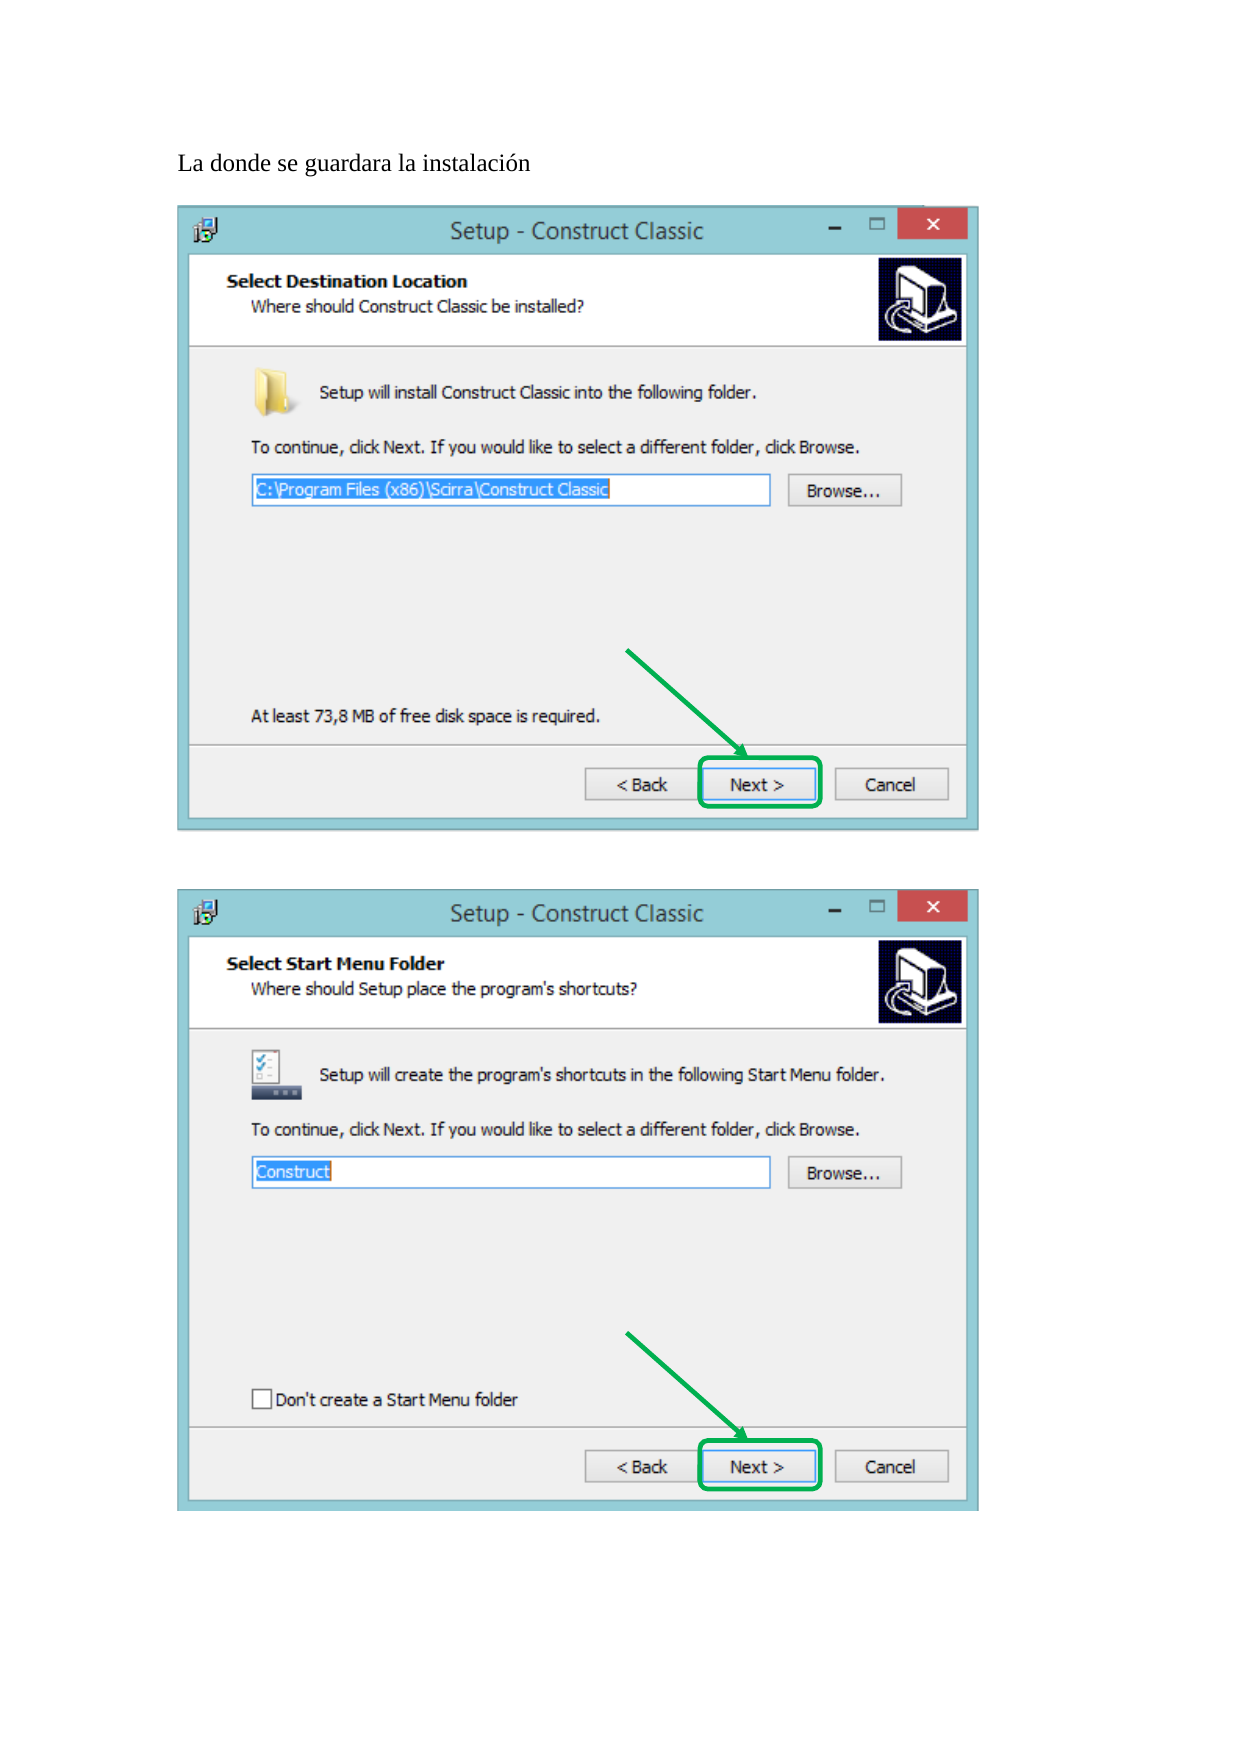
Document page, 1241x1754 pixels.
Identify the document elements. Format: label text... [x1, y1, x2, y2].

picture [177, 205, 979, 832]
text La donde se guardara la instalación [177, 148, 1063, 176]
picture [177, 889, 979, 1511]
